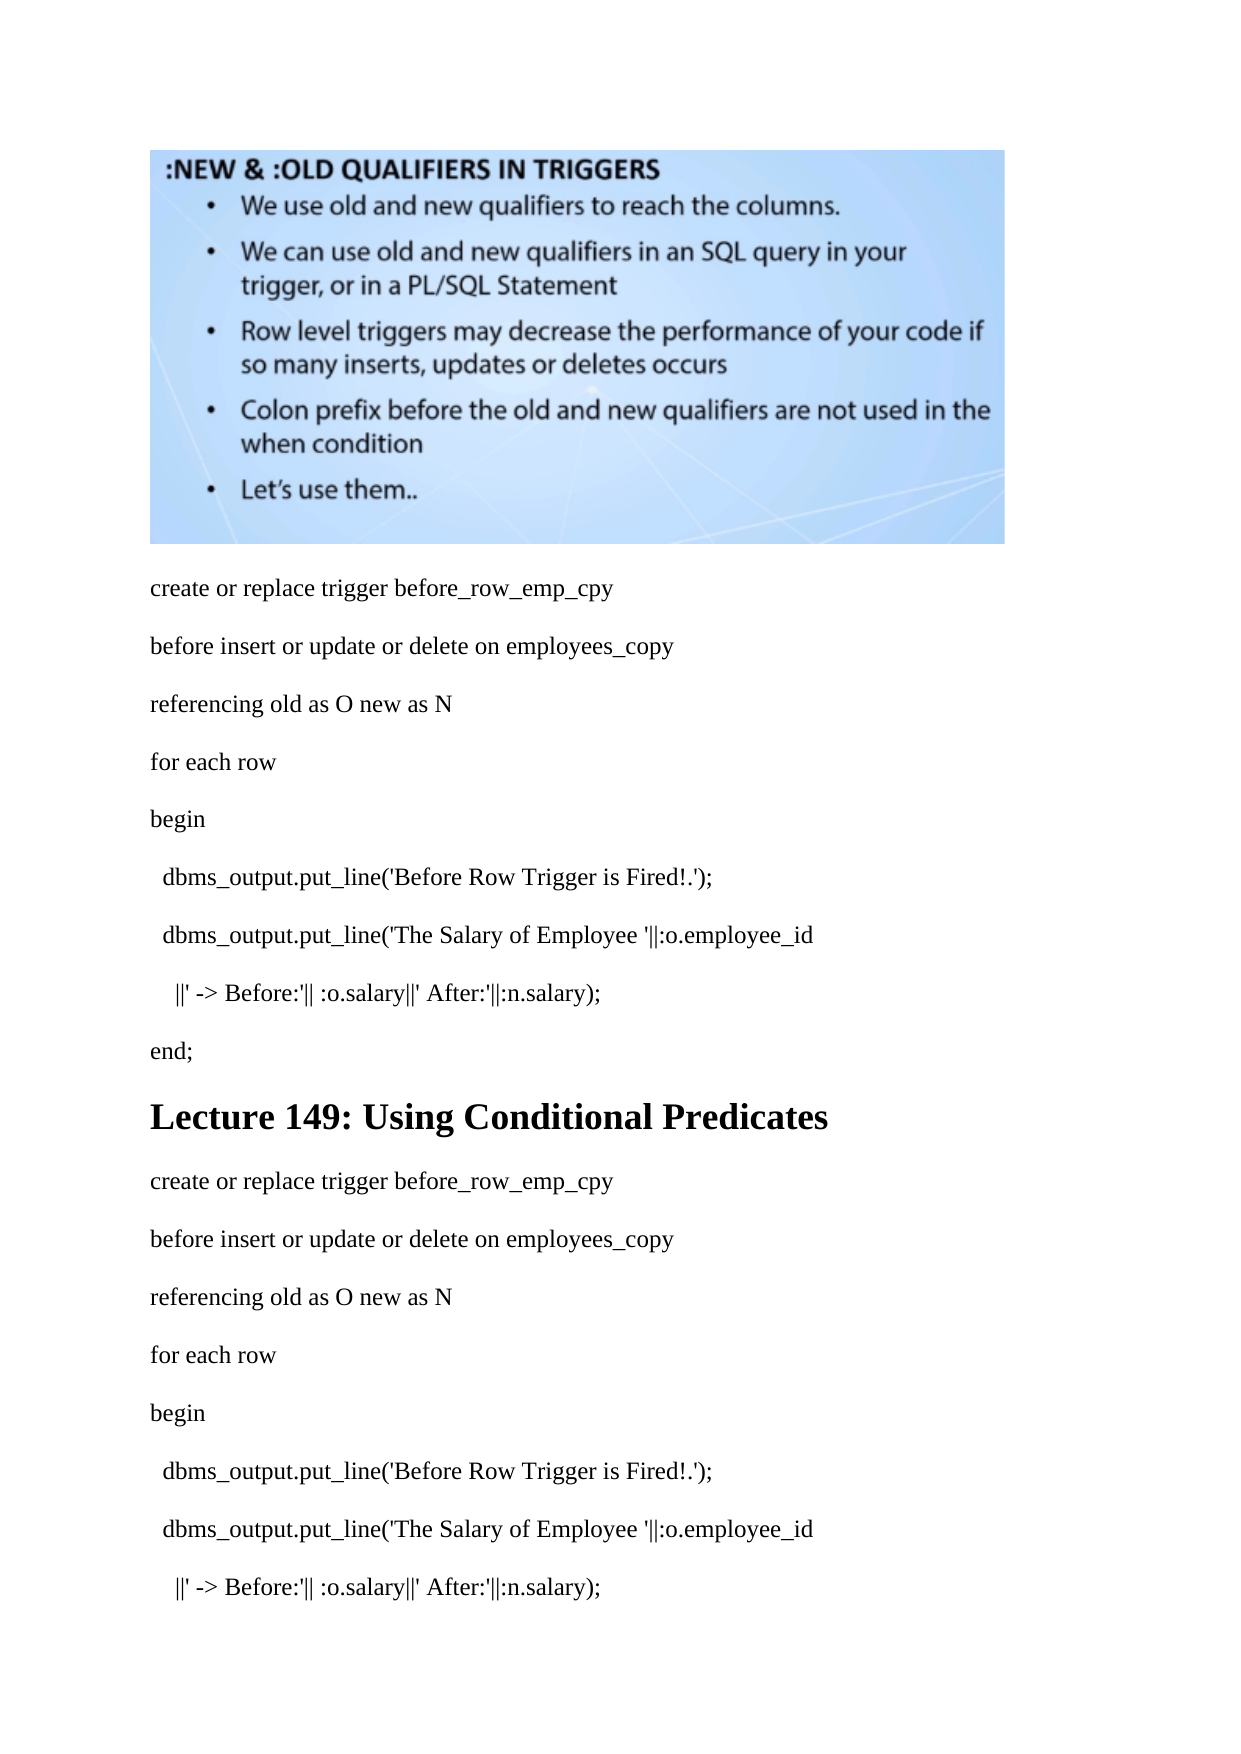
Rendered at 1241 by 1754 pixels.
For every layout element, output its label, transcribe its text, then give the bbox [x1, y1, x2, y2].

text before insert or update or delete on employees_copy [150, 1224, 1090, 1253]
text ||' -> Before:'|| :o.salary||' After:'||:n.salary); [150, 978, 1090, 1007]
text ||' -> Before:'|| :o.salary||' After:'||:n.salary); [150, 1572, 1090, 1601]
text end; [150, 1036, 1090, 1065]
text begin [150, 804, 1090, 833]
text dbms_output.put_line('Before Row Trigger is Fired!.'); [150, 1456, 1090, 1485]
text for each row [150, 747, 1090, 775]
text Lecture 149: Using Conditional Predicates [150, 1094, 1090, 1137]
text referencing old as O new as N [150, 1282, 1090, 1311]
text dbms_output.put_line('The Salary of Employee '||:o.employee_id [150, 1514, 1090, 1543]
text before insert or update or delete on employees_copy [150, 631, 1090, 659]
text for each row [150, 1340, 1090, 1369]
text dbms_output.put_line('The Salary of Employee '||:o.employee_id [150, 920, 1090, 949]
text referencing old as O new as N [150, 689, 1090, 717]
text begin [150, 1398, 1090, 1427]
picture [150, 150, 1005, 544]
text dbms_output.put_line('Before Row Trigger is Fired!.'); [150, 862, 1090, 891]
text create or replace trigger before_row_emp_cpy [150, 573, 1090, 602]
text create or replace trigger before_row_emp_cpy [150, 1166, 1090, 1195]
